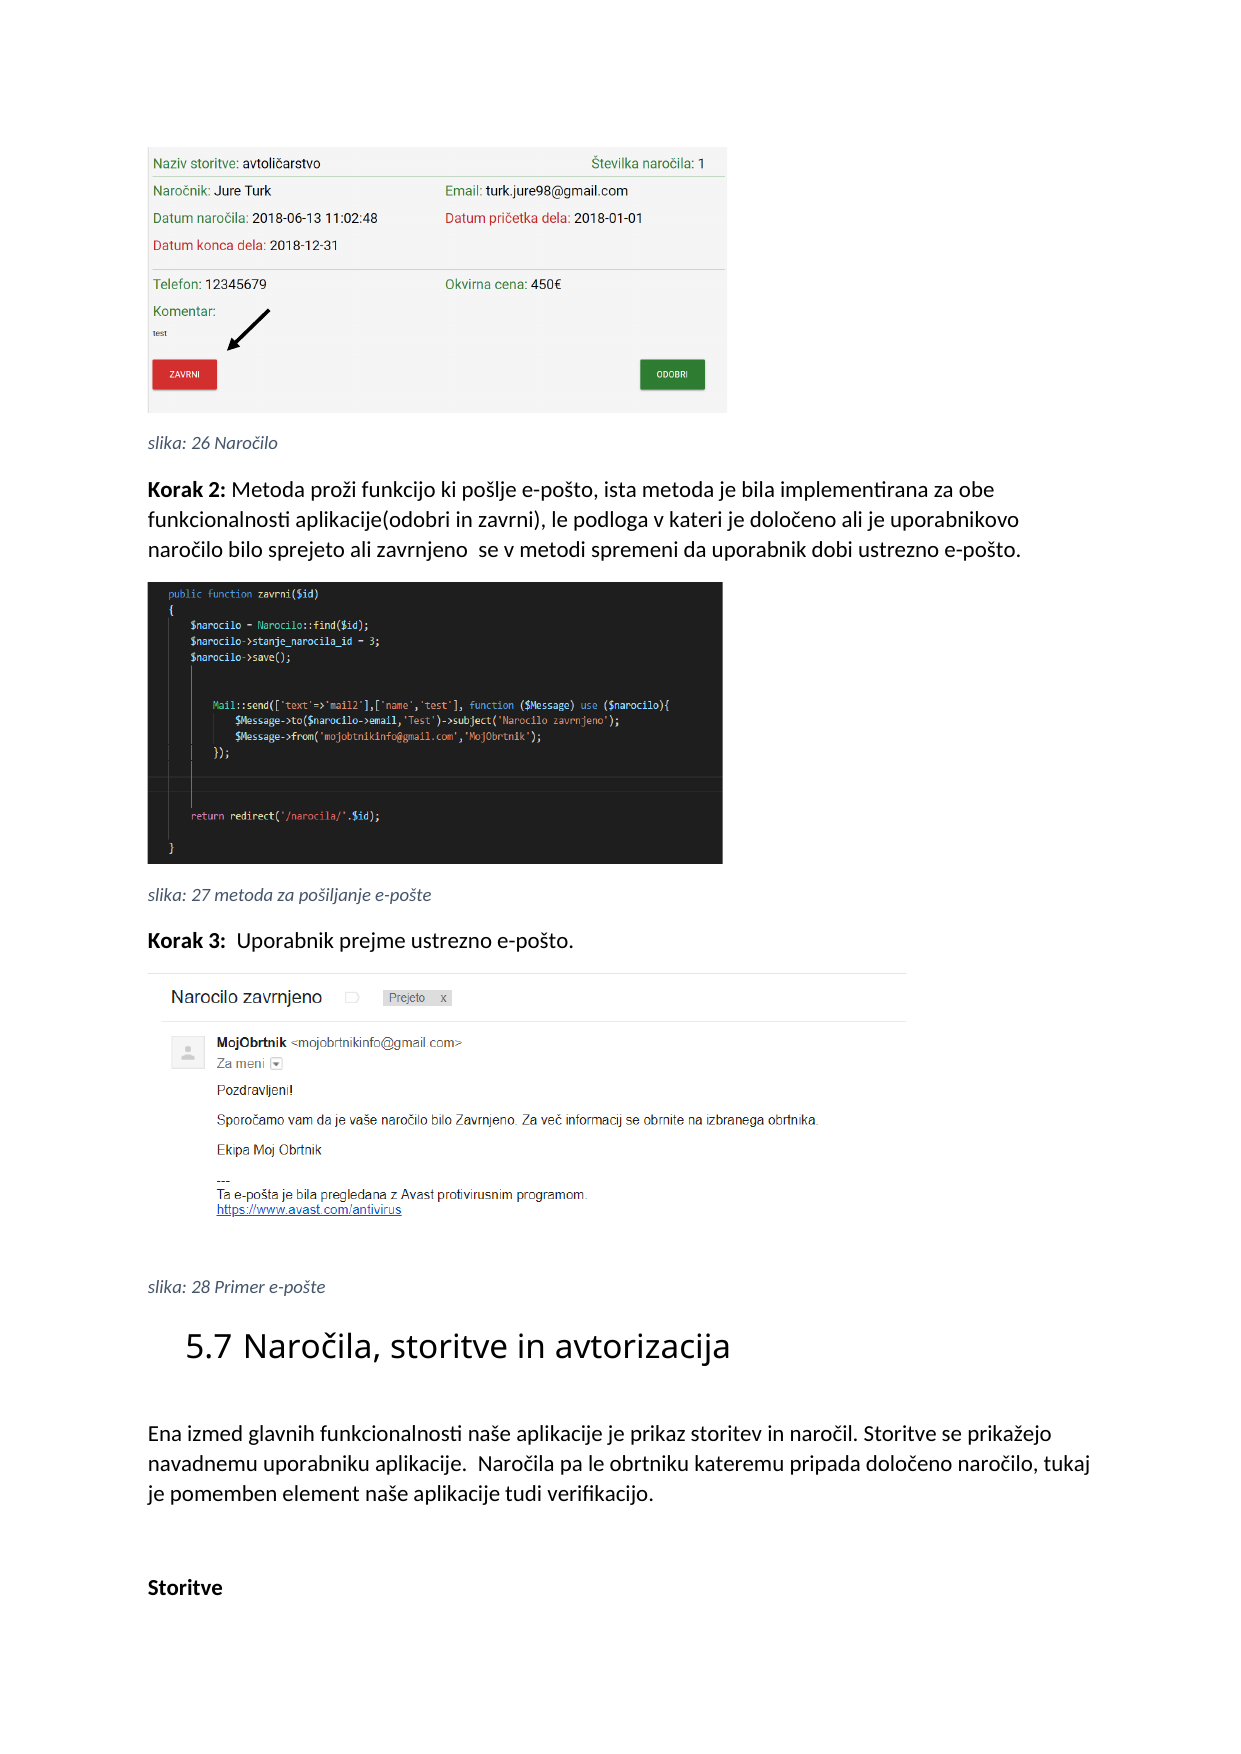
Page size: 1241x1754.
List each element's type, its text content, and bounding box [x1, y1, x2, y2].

picture [147, 147, 728, 413]
text Korak 3: Uporabnik prejme ustrezno e-pošto. [148, 926, 1093, 954]
text Ena izmed glavnih funkcionalnosti naše aplikacije je prikaz storitev in naročil. Storitve se prikažejo navadnemu uporabniku aplikacije. Naročila pa le obrtniku kateremu pripada določeno naročilo, tukaj je pomemben element naše aplikacije tudi verifikacijo. [148, 1419, 1093, 1507]
text slika: 27 metoda za pošiljanje e-pošte [148, 883, 1093, 906]
text slika: 28 Primer e-pošte [148, 1275, 1093, 1298]
subtitle Naročila, storitve in avtorizacija [185, 1323, 1093, 1368]
picture [147, 582, 723, 864]
text Storitve [148, 1573, 1093, 1601]
picture [147, 973, 907, 1257]
text slika: 26 Naročilo [148, 431, 1093, 454]
text Korak 2: Metoda proži funkcijo ki pošlje e-pošto, ista metoda je bila implementirana za obe funkcionalnosti aplikacije(odobri in zavrni), le podloga v kateri je določeno ali je uporabnikovo naročilo bilo sprejeto ali zavrnjeno se v metodi spremeni da uporabnik dobi ustrezno e-pošto. [148, 475, 1093, 563]
